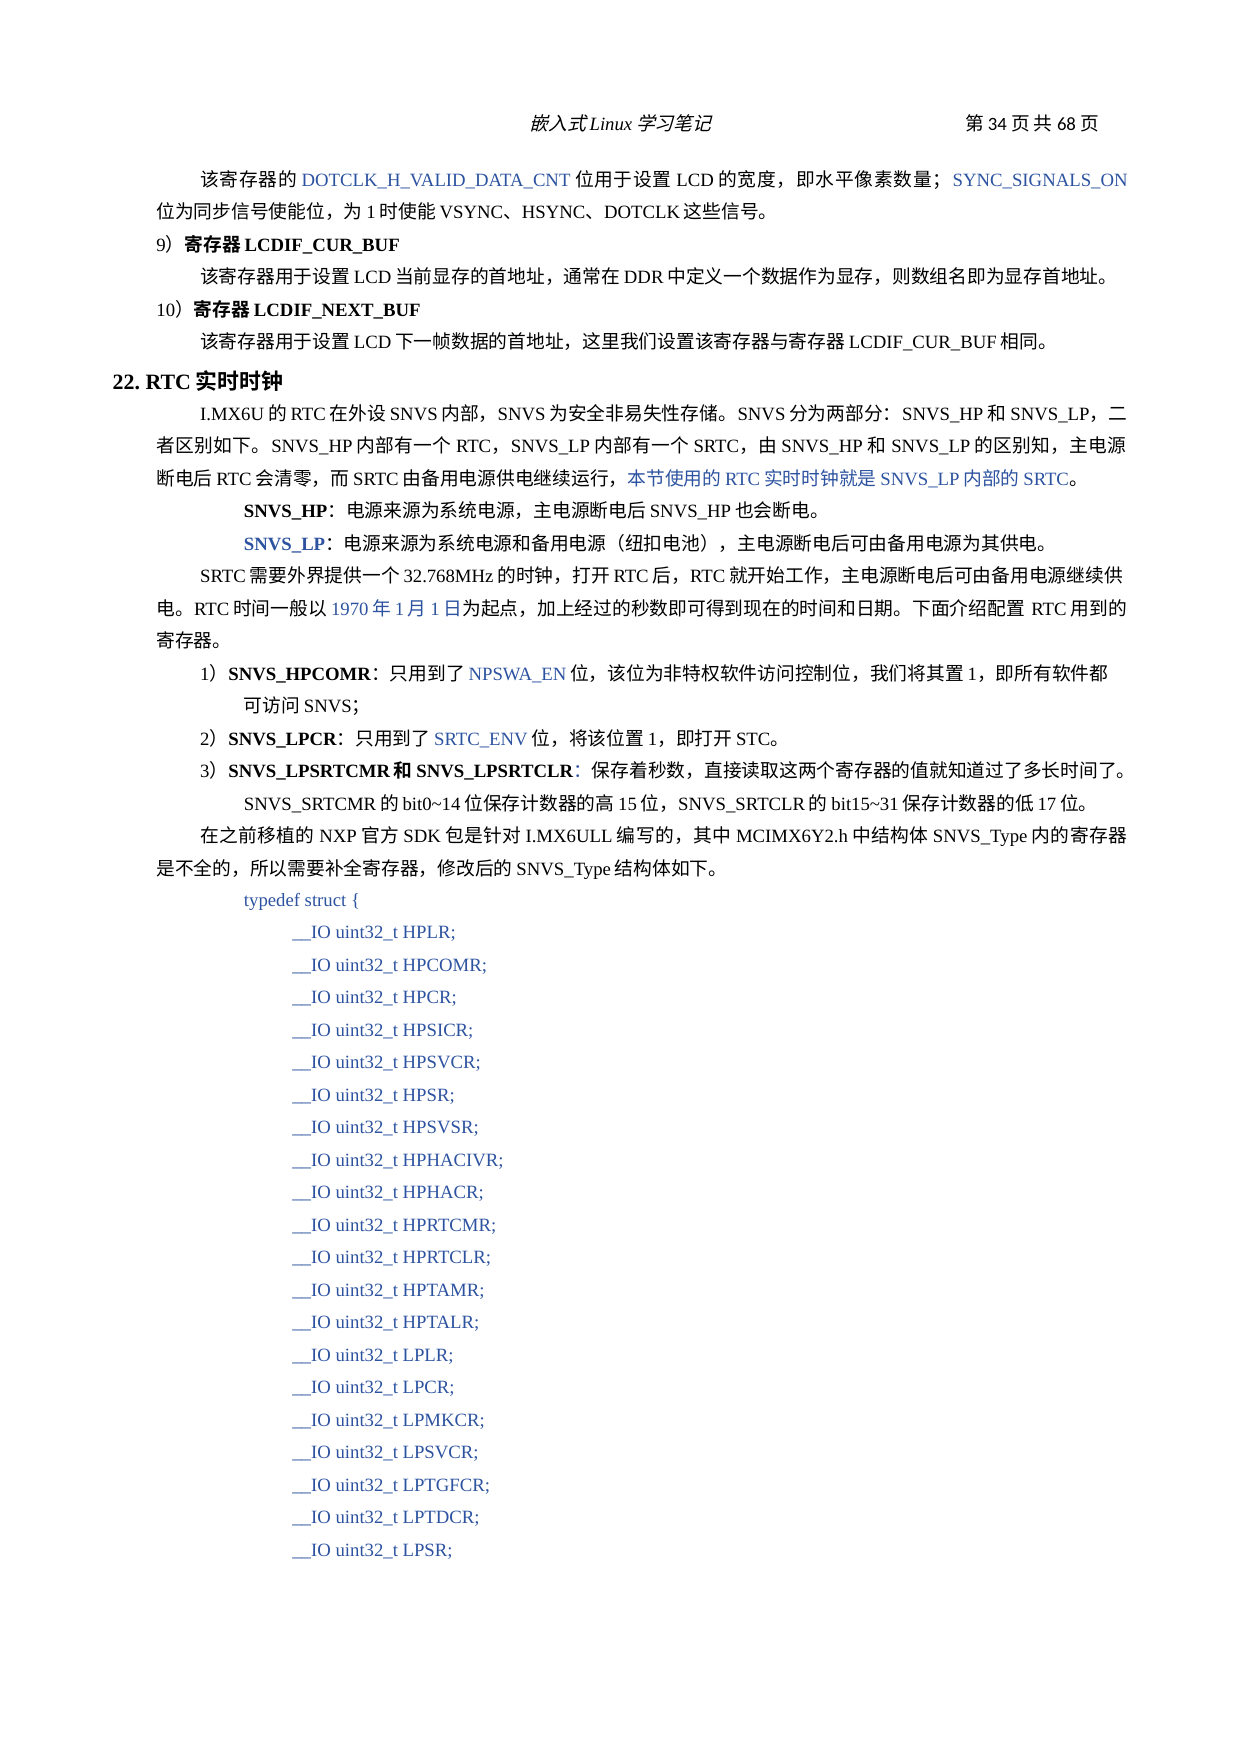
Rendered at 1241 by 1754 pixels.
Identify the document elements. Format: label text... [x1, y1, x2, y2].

text 2）SNVS_LPCR：只用到了SRTC_ENV位，将该位置1，即打开STC。 [156, 721, 1128, 753]
text 可访问SNVS； [200, 688, 1128, 721]
text SNVS_LP：电源来源为系统电源和备用电源（纽扣电池），主电源断电后可由备用电源为其供电。 [112, 526, 1128, 558]
text __IO uint32_t HPHACIVR; [287, 1143, 1128, 1176]
text 该寄存器用于设置LCD下一帧数据的首地址，这里我们设置该寄存器与寄存器LCDIF_CUR_BUF相同。 [156, 324, 1128, 357]
list RTC实时时钟 [112, 363, 1128, 396]
text __IO uint32_t HPSICR; [287, 1013, 1128, 1046]
text SNVS_HP：电源来源为系统电源，主电源断电后SNVS_HP也会断电。 [112, 493, 1128, 526]
text __IO uint32_t LPSR; [287, 1533, 1128, 1566]
text 10）寄存器LCDIF_NEXT_BUF [156, 292, 1128, 324]
text 电。RTC时间一般以1970年1月1日为起点，加上经过的秒数即可得到现在的时间和日期。下面介绍配置RTC用到的寄存器。 [156, 591, 1128, 656]
text __IO uint32_t HPCR; [287, 981, 1128, 1013]
text __IO uint32_t HPTAMR; [287, 1273, 1128, 1306]
text SNVS_SRTCMR的bit0~14位保存计数器的高15位，SNVS_SRTCLR的bit15~31保存计数器的低17位。 [200, 786, 1128, 818]
text 9）寄存器LCDIF_CUR_BUF [156, 227, 1128, 259]
text __IO uint32_t HPRTCLR; [287, 1241, 1128, 1273]
text typedef struct { [112, 883, 1128, 916]
text 3）SNVS_LPSRTCMR和SNVS_LPSRTCLR：保存着秒数，直接读取这两个寄存器的值就知道过了多长时间了。 [156, 753, 1128, 786]
text I.MX6U的RTC在外设SNVS内部，SNVS为安全非易失性存储。SNVS分为两部分：SNVS_HP 和 SNVS_LP，二者区别如下。SNVS_HP内部有一个RTC，SNVS_LP内部有一个SRTC，由SNVS_HP 和 SNVS_LP的区别知，主电源断电后RTC会清零，而SRTC由备用电源供电继续运行，本节使用的RTC实时时钟就是SNVS_LP内部的SRTC。 [156, 396, 1128, 493]
text __IO uint32_t HPSVSR; [287, 1111, 1128, 1143]
text 1）SNVS_HPCOMR：只用到了NPSWA_EN位，该位为非特权软件访问控制位，我们将其置1，即所有软件都 [200, 656, 1128, 688]
text __IO uint32_t LPTGFCR; [287, 1468, 1128, 1501]
text __IO uint32_t LPMKCR; [287, 1403, 1128, 1436]
text __IO uint32_t LPCR; [287, 1371, 1128, 1403]
text __IO uint32_t HPTALR; [287, 1306, 1128, 1338]
text 该寄存器的DOTCLK_H_VALID_DATA_CNT位用于设置LCD的宽度，即水平像素数量；SYNC_SIGNALS_ON位为同步信号使能位，为1时使能VSYNC、HSYNC、DOTCLK这些信号。 [156, 162, 1128, 227]
text 在之前移植的NXP官方SDK包是针对I.MX6ULL编写的，其中MCIMX6Y2.h中结构体SNVS_Type内的寄存器是不全的，所以需要补全寄存器，修改后的SNVS_Type结构体如下。 [156, 818, 1128, 883]
text __IO uint32_t LPLR; [287, 1338, 1128, 1371]
text __IO uint32_t LPSVCR; [287, 1436, 1128, 1468]
text __IO uint32_t HPSR; [287, 1078, 1128, 1111]
text 该寄存器用于设置LCD当前显存的首地址，通常在DDR中定义一个数据作为显存，则数组名即为显存首地址。 [156, 259, 1128, 292]
text __IO uint32_t HPHACR; [287, 1176, 1128, 1208]
text __IO uint32_t HPLR; [287, 916, 1128, 948]
text SRTC需要外界提供一个32.768MHz的时钟，打开RTC后，RTC就开始工作，主电源断电后可由备用电源继续供 [112, 558, 1128, 591]
text __IO uint32_t HPCOMR; [287, 948, 1128, 981]
text __IO uint32_t LPTDCR; [287, 1501, 1128, 1533]
text __IO uint32_t HPSVCR; [287, 1046, 1128, 1078]
text __IO uint32_t HPRTCMR; [287, 1208, 1128, 1241]
